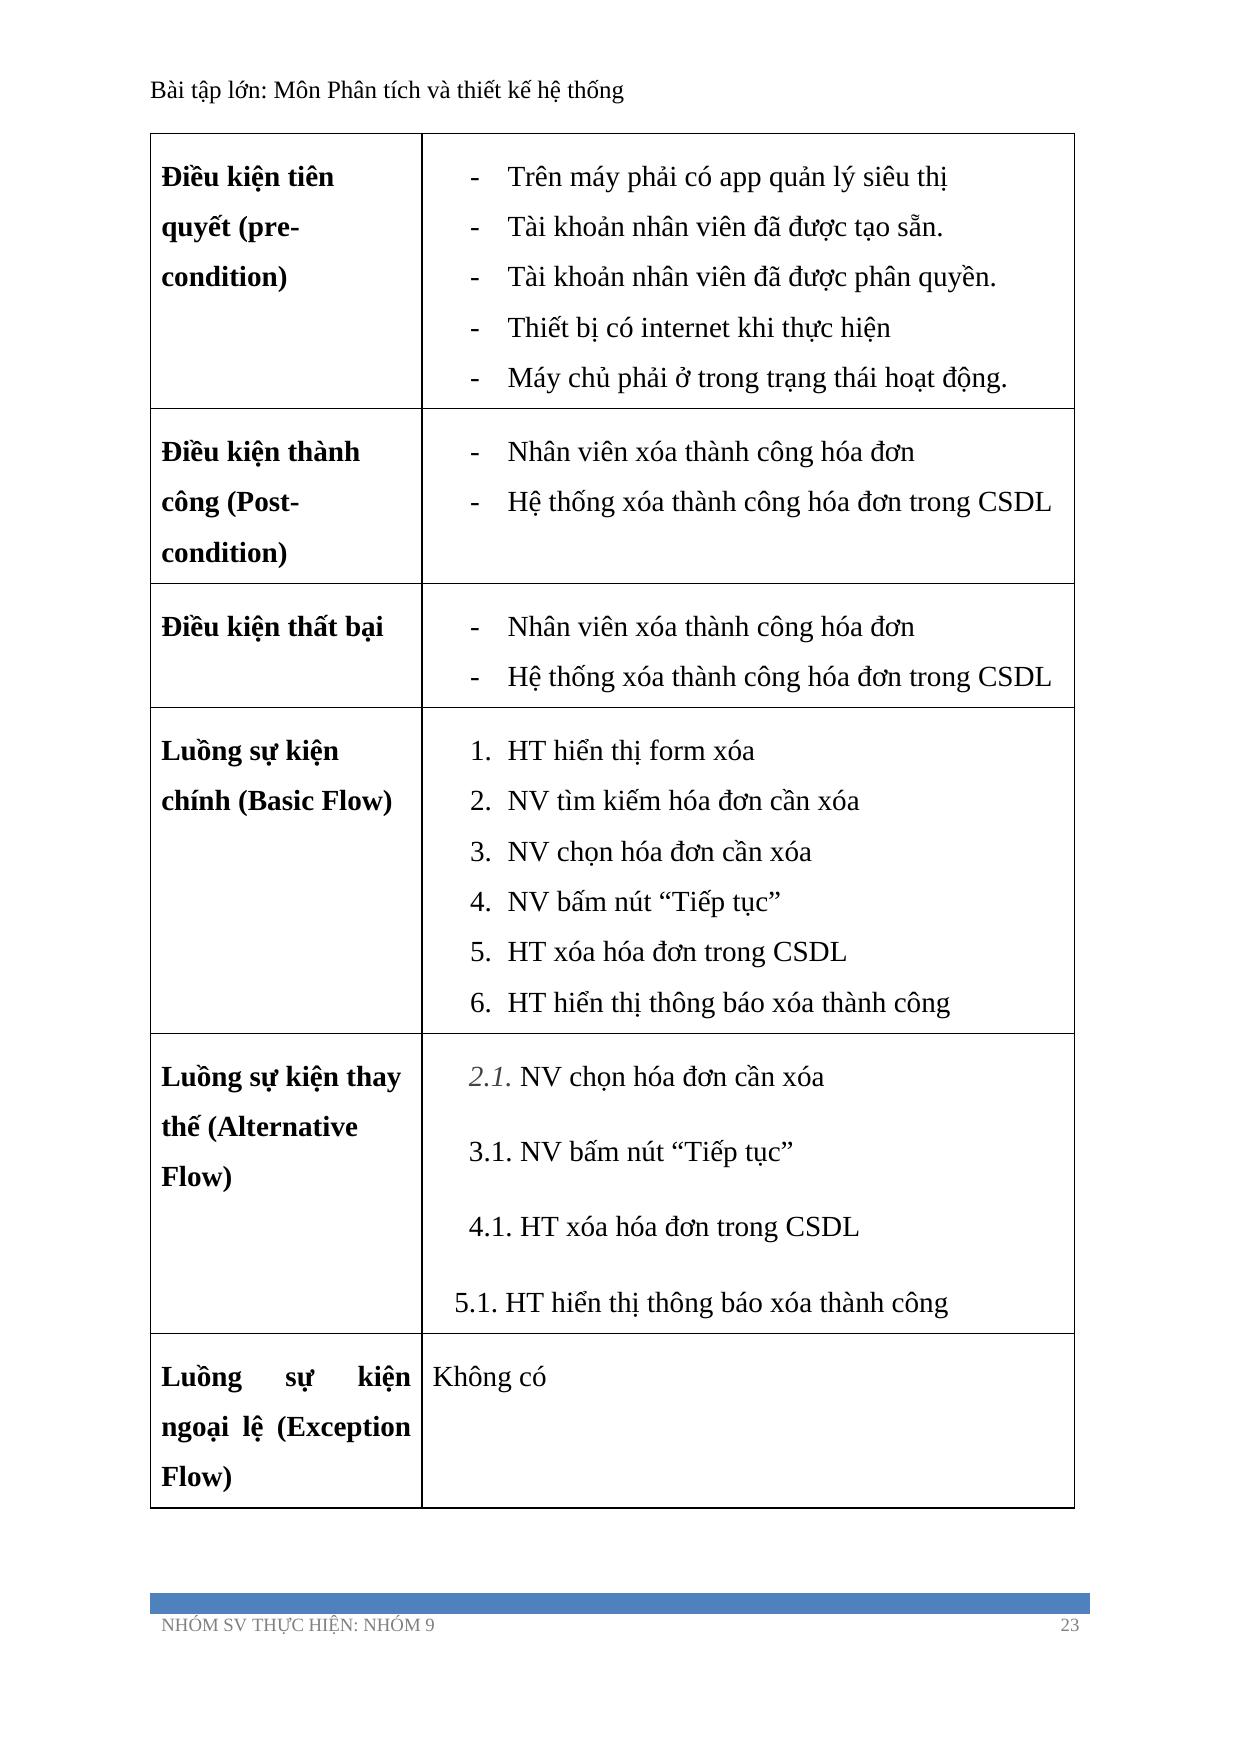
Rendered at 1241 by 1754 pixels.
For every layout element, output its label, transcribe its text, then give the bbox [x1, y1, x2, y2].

table_cell Trên máy phải có app quản lý siêu thị Tài khoản nhân viên đã được tạo sẵn. Tài khoản nhân viên đã được phân quyền. Thiết bị có internet khi thực hiện Máy chủ phải ở trong trạng thái hoạt động. [423, 134, 1074, 408]
table_cell Luồng sự kiện thay thế (Alternative Flow) [151, 1034, 421, 1332]
table_cell Không có [423, 1334, 1074, 1507]
table_cell Điều kiện thành công (Post-condition) [151, 409, 421, 582]
table_cell Luồng sự kiện ngoại lệ (Exception Flow) [151, 1334, 421, 1507]
table_cell HT hiển thị form xóa NV tìm kiếm hóa đơn cần xóa NV chọn hóa đơn cần xóa NV bấm nút “Tiếp tục” HT xóa hóa đơn trong CSDL HT hiển thị thông báo xóa thành công [423, 708, 1074, 1032]
table_cell Điều kiện tiên quyết (pre- condition) [151, 134, 421, 408]
table_cell Luồng sự kiện chính (Basic Flow) [151, 708, 421, 1032]
table_cell Nhân viên xóa thành công hóa đơn Hệ thống xóa thành công hóa đơn trong CSDL [423, 409, 1074, 582]
table_cell 2.1. NV chọn hóa đơn cần xóa 3.1. NV bấm nút “Tiếp tục” 4.1. HT xóa hóa đơn trong CSDL 5.1. HT hiển thị thông báo xóa thành công [423, 1034, 1074, 1332]
table_cell Điều kiện thất bại [151, 584, 421, 707]
table_cell Nhân viên xóa thành công hóa đơn Hệ thống xóa thành công hóa đơn trong CSDL [423, 584, 1074, 707]
